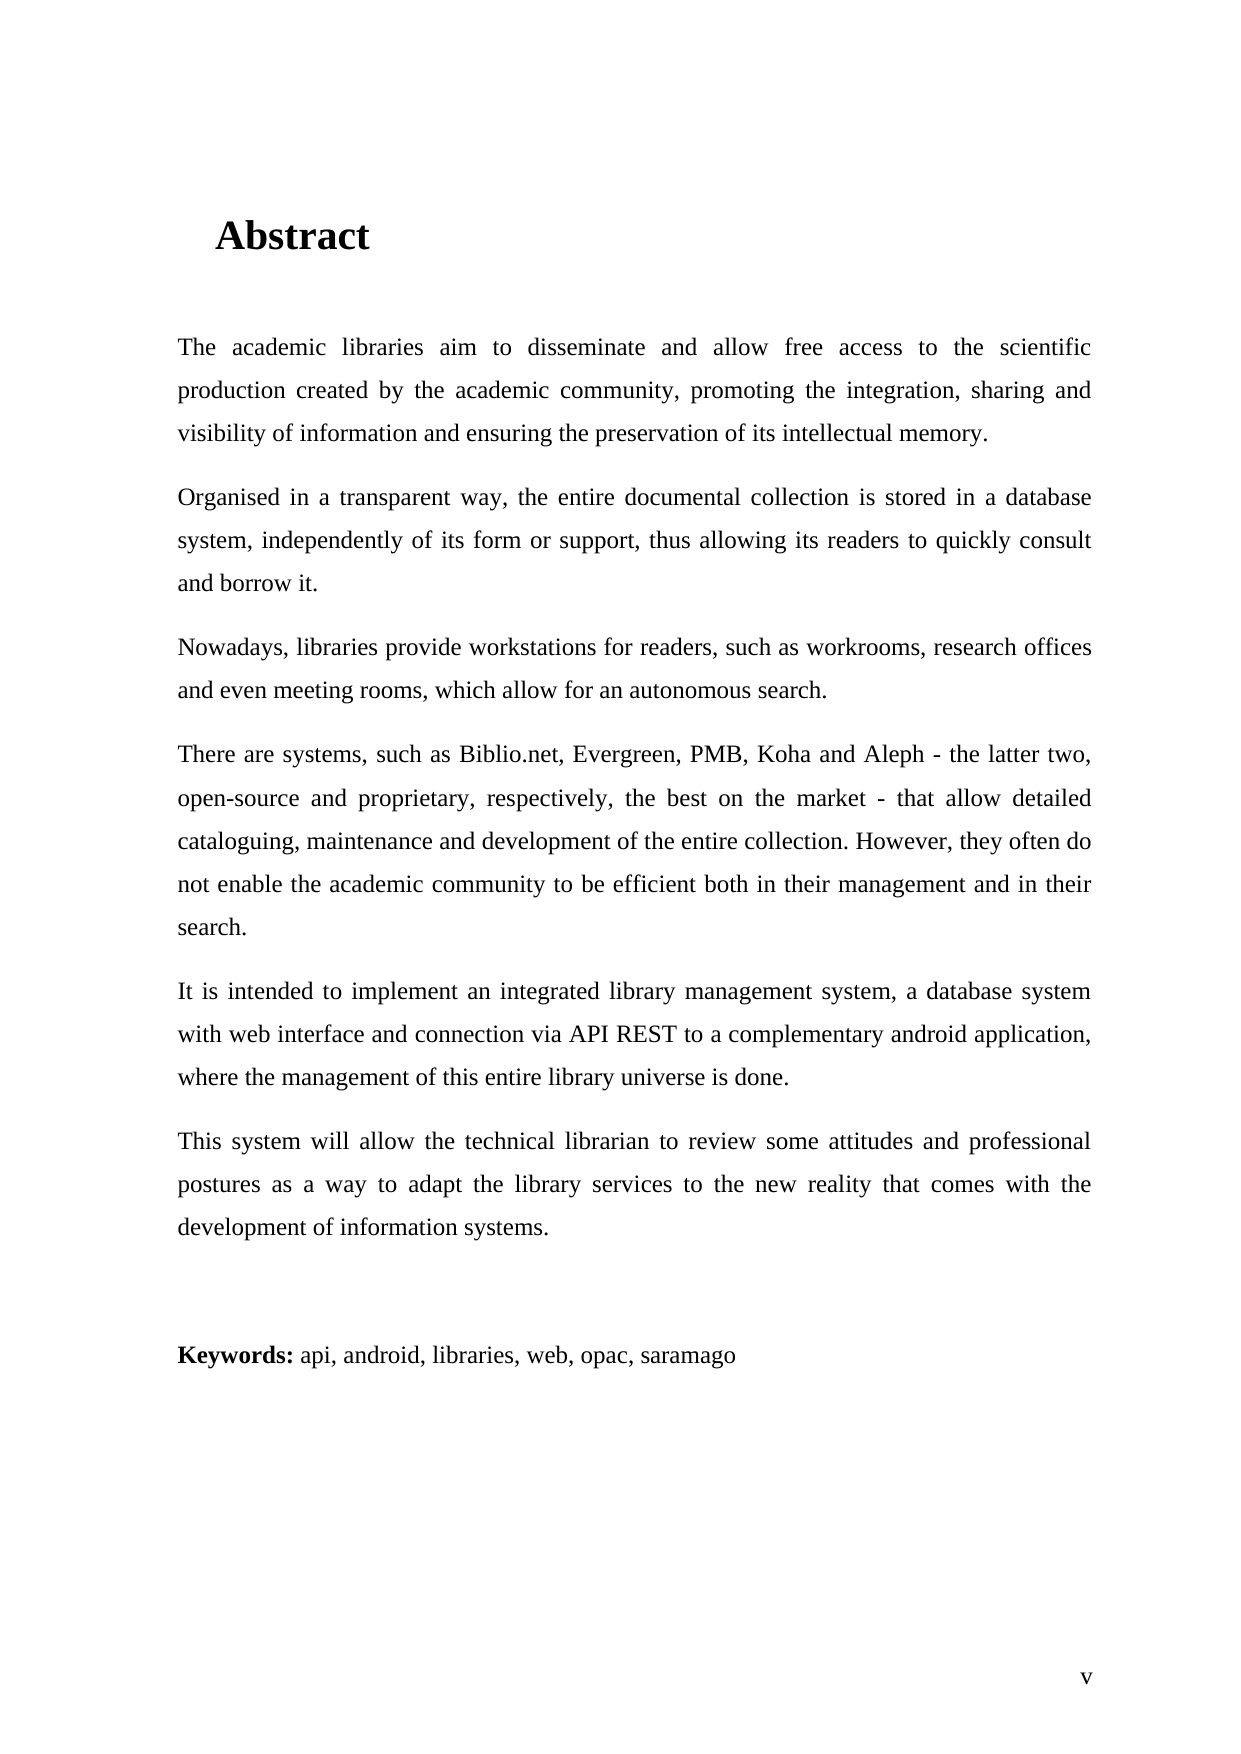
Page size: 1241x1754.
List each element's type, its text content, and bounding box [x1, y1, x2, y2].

text Nowadays, libraries provide workstations for readers, such as workrooms, research offices and even meeting rooms, which allow for an autonomous search. [177, 632, 1092, 704]
text This system will allow the technical librarian to review some attitudes and professional postures as a way to adapt the library services to the new reality that comes with the development of information systems. [177, 1126, 1092, 1241]
subtitle Abstract [215, 210, 1092, 258]
text Keywords: api, android, libraries, web, opac, saramago [177, 1340, 1092, 1369]
text The academic libraries aim to disseminate and allow free access to the scientific production created by the academic community, promoting the integration, sharing and visibility of information and ensuring the preservation of its intellectual memory. [177, 332, 1092, 447]
text Organised in a transparent way, the entire documental collection is stored in a database system, independently of its form or support, thus allowing its readers to quickly consult and borrow it. [177, 482, 1092, 597]
text It is intended to implement an integrated library management system, a database system with web interface and connection via API REST to a complementary android application, where the management of this entire library universe is done. [177, 976, 1092, 1091]
text There are systems, such as Biblio.net, Evergreen, PMB, Koha and Aleph - the latter two, open-source and proprietary, respectively, the best on the market - that allow detailed cataloguing, maintenance and development of the entire collection. However, they often do not enable the academic community to be efficient both in their management and in their search. [177, 739, 1092, 941]
